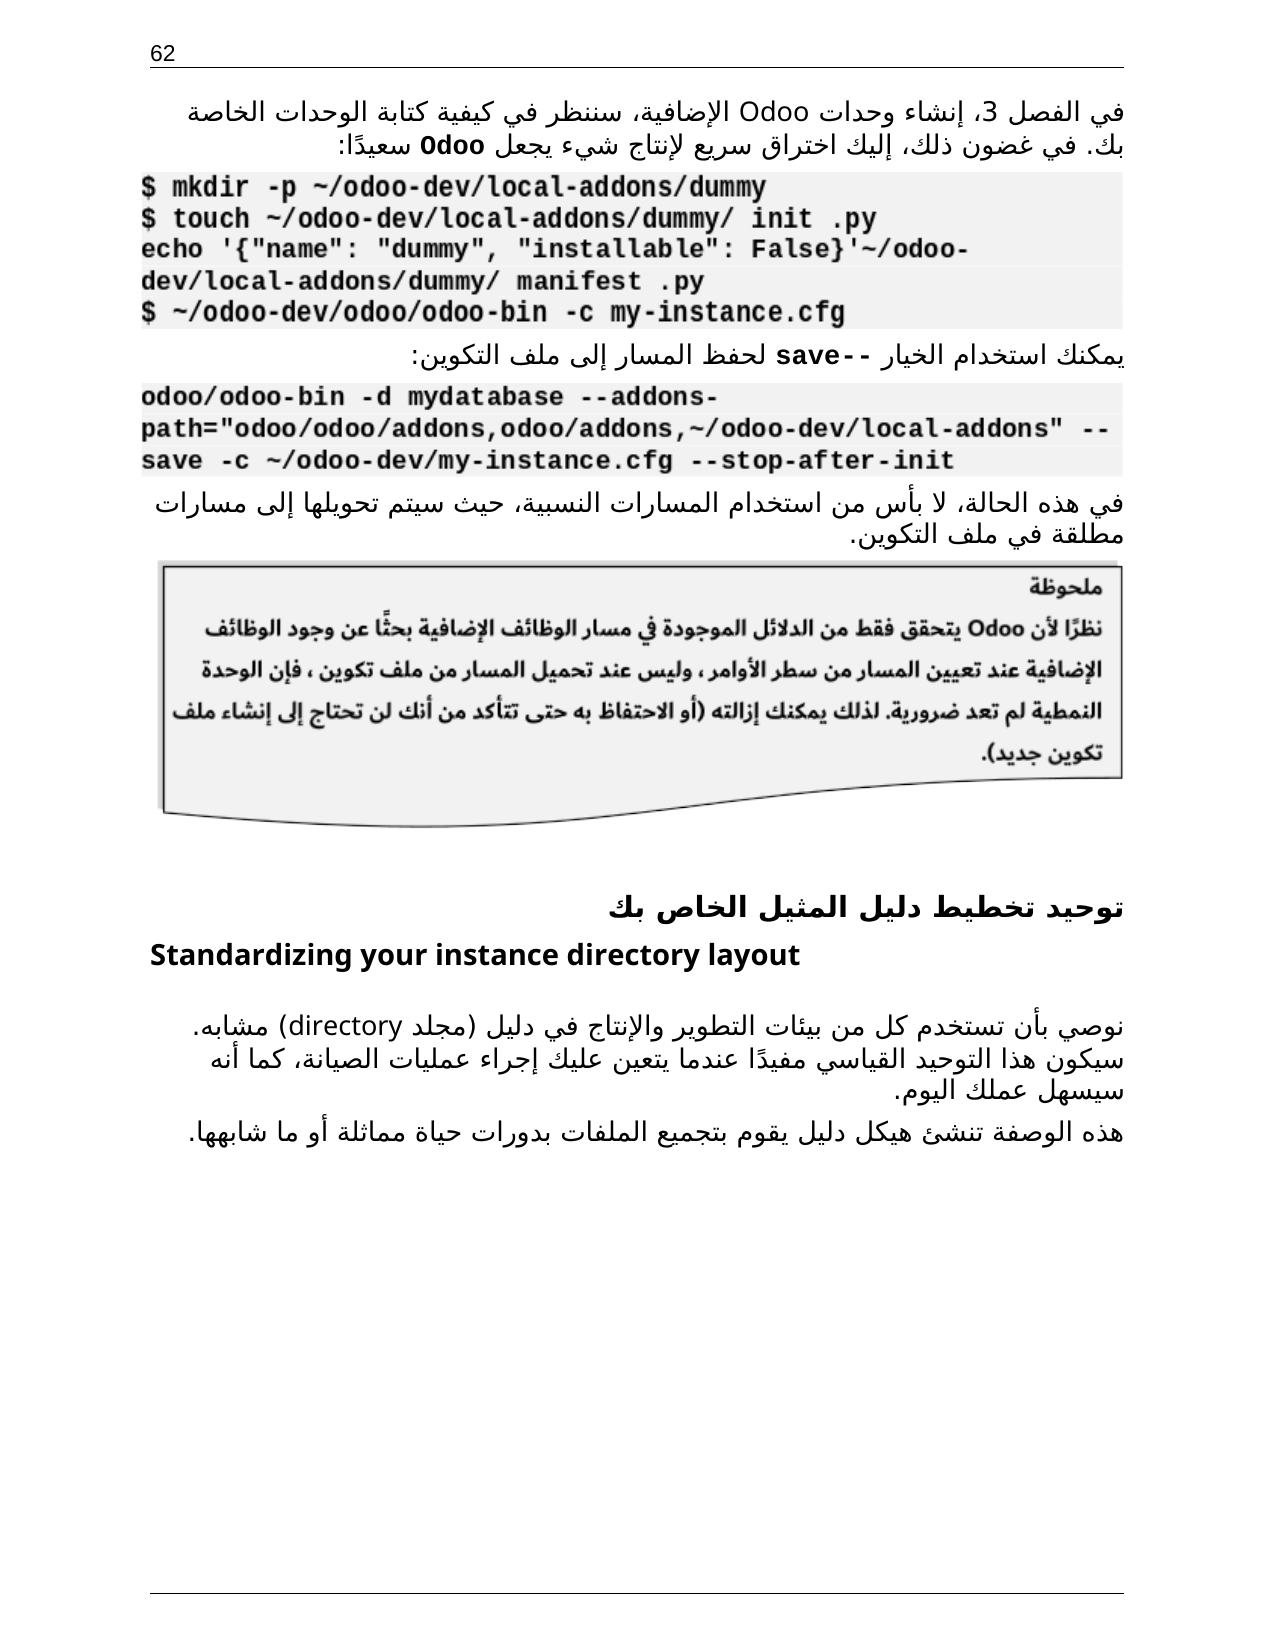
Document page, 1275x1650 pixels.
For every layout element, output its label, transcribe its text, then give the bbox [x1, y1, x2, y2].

text في هذه الحالة، لا بأس من استخدام المسارات النسبية، حيث سيتم تحويلها إلى مسارات مطلقة في ملف التكوين. [150, 487, 1125, 550]
text هذه الوصفة تنشئ هيكل دليل يقوم بتجميع الملفات بدورات حياة مماثلة أو ما شابهها. [150, 1117, 1125, 1148]
text يمكنك استخدام الخيار --save لحفظ المسار إلى ملف التكوين: [150, 339, 1125, 373]
text Standardizing your instance directory layout [150, 934, 1125, 974]
text توحيد تخطيط دليل المثيل الخاص بك [150, 890, 1125, 924]
text نوصي بأن تستخدم كل من بيئات التطوير والإنتاج في دليل (مجلد directory) مشابه. سيكون هذا التوحيد القياسي مفيدًا عندما يتعين عليك إجراء عمليات الصيانة، كما أنه سيسهل عملك اليوم. [150, 1006, 1125, 1106]
text في الفصل 3، إنشاء وحدات Odoo الإضافية، سننظر في كيفية كتابة الوحدات الخاصة بك. في غضون ذلك، إليك اختراق سريع لإنتاج شيء يجعل Odoo سعيدًا: [150, 92, 1125, 162]
